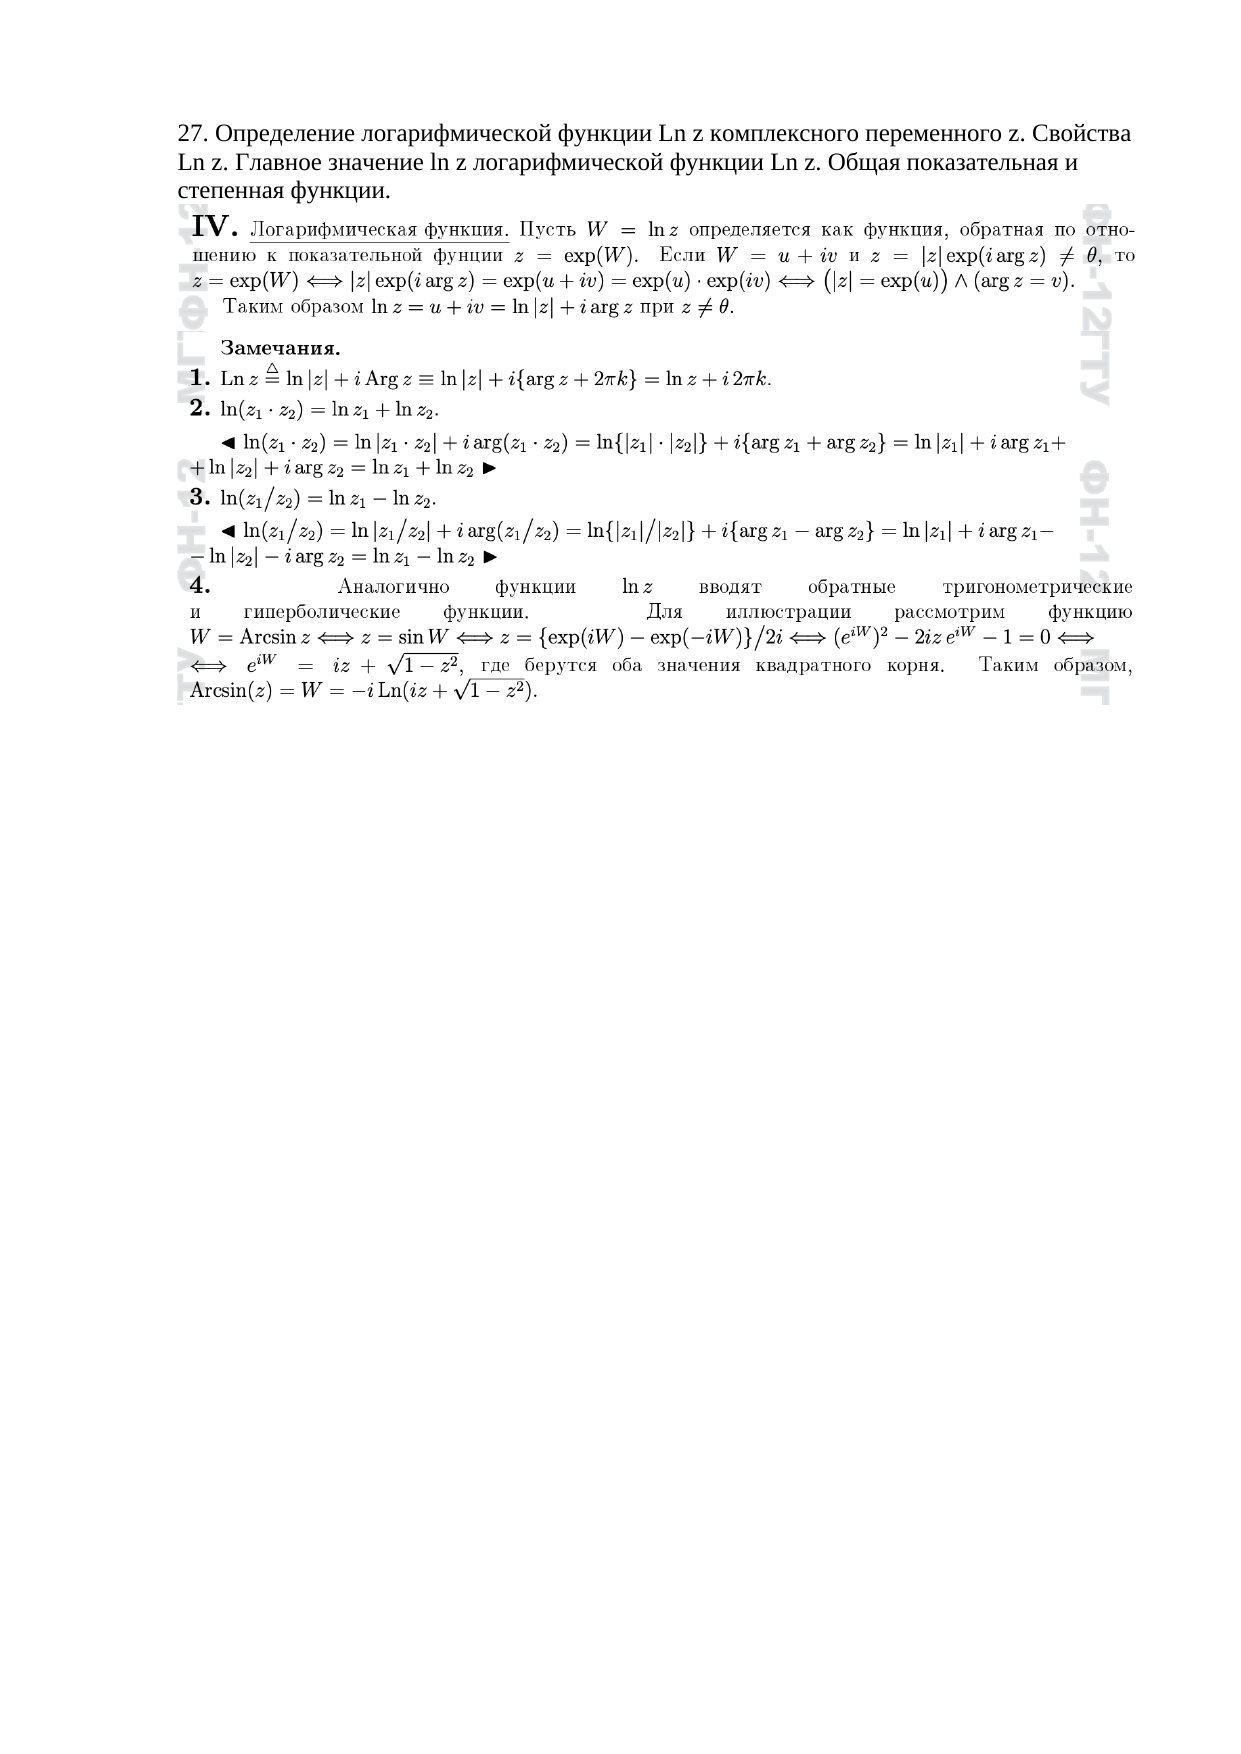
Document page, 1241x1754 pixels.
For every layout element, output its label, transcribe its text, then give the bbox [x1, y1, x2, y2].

text 27. Определение логарифмической функции Ln z комплексного переменного z. Свойства Ln z. Главное значение ln z логарифмической функции Ln z. Общая показательная и степенная функции. [177, 118, 1152, 204]
picture [177, 204, 1152, 705]
